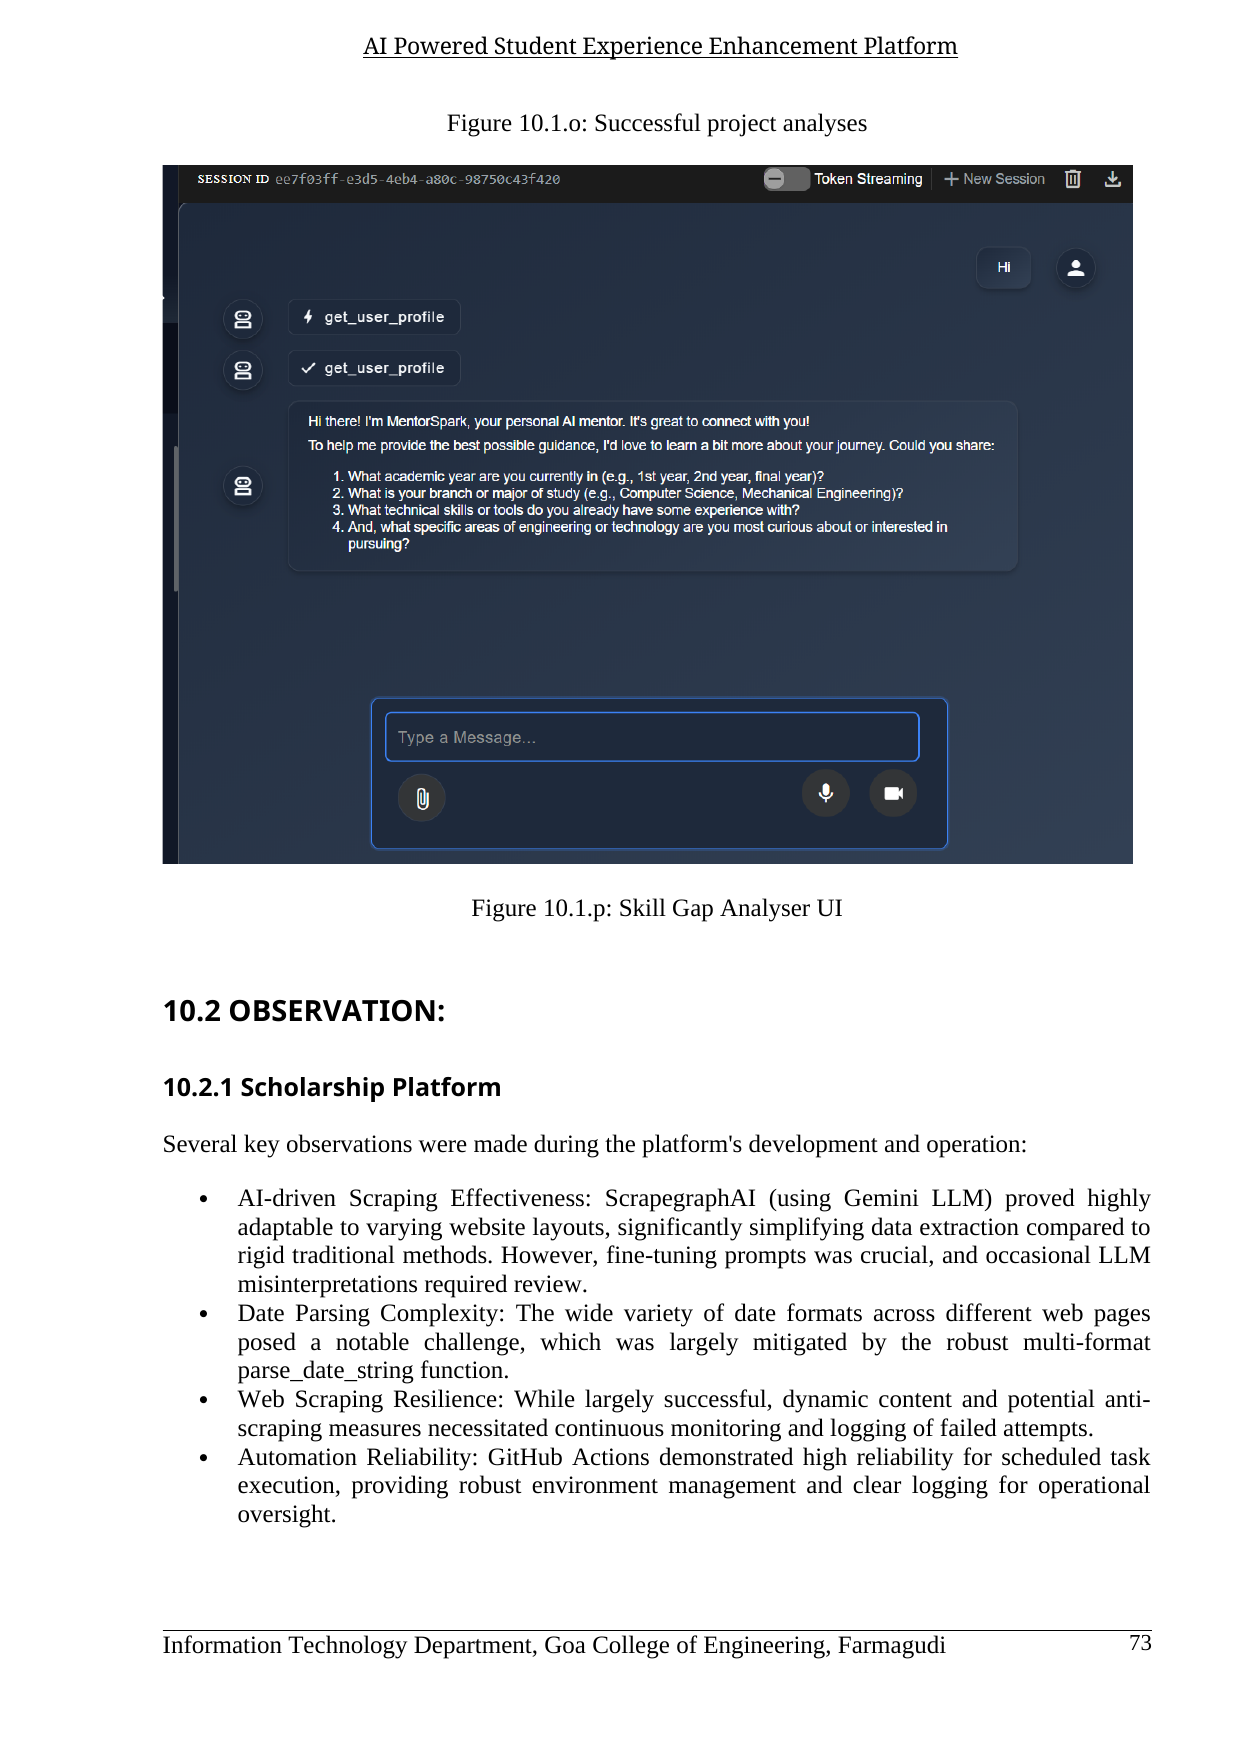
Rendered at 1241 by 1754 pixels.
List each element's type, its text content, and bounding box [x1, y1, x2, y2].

text Several key observations were made during the platform's development and operation: [162, 1129, 1152, 1158]
list Web Scraping Resilience: While largely successful, dynamic content and potential anti-scraping measures necessitated continuous monitoring and logging of failed attempts. [200, 1384, 1152, 1442]
list AI-driven Scraping Effectiveness: ScrapegraphAI (using Gemini LLM) proved highly adaptable to varying website layouts, significantly simplifying data extraction compared to rigid traditional methods. However, fine-tuning prompts was crucial, and occasional LLM misinterpretations required review. [200, 1183, 1152, 1298]
text Figure 10.1.o: Successful project analyses [162, 108, 1152, 137]
text 10.2 OBSERVATION: [162, 991, 1152, 1030]
picture [162, 165, 1133, 864]
list Automation Reliability: GitHub Actions demonstrated high reliability for scheduled task execution, providing robust environment management and clear logging for operational oversight. [200, 1442, 1152, 1528]
text 10.2.1 Scholarship Platform [162, 1070, 1152, 1104]
list Date Parsing Complexity: The wide variety of date formats across different web pages posed a notable challenge, which was largely mitigated by the robust multi-format parse_date_string function. [200, 1298, 1152, 1384]
text Figure 10.1.p: Skill Gap Analyser UI [162, 893, 1152, 922]
